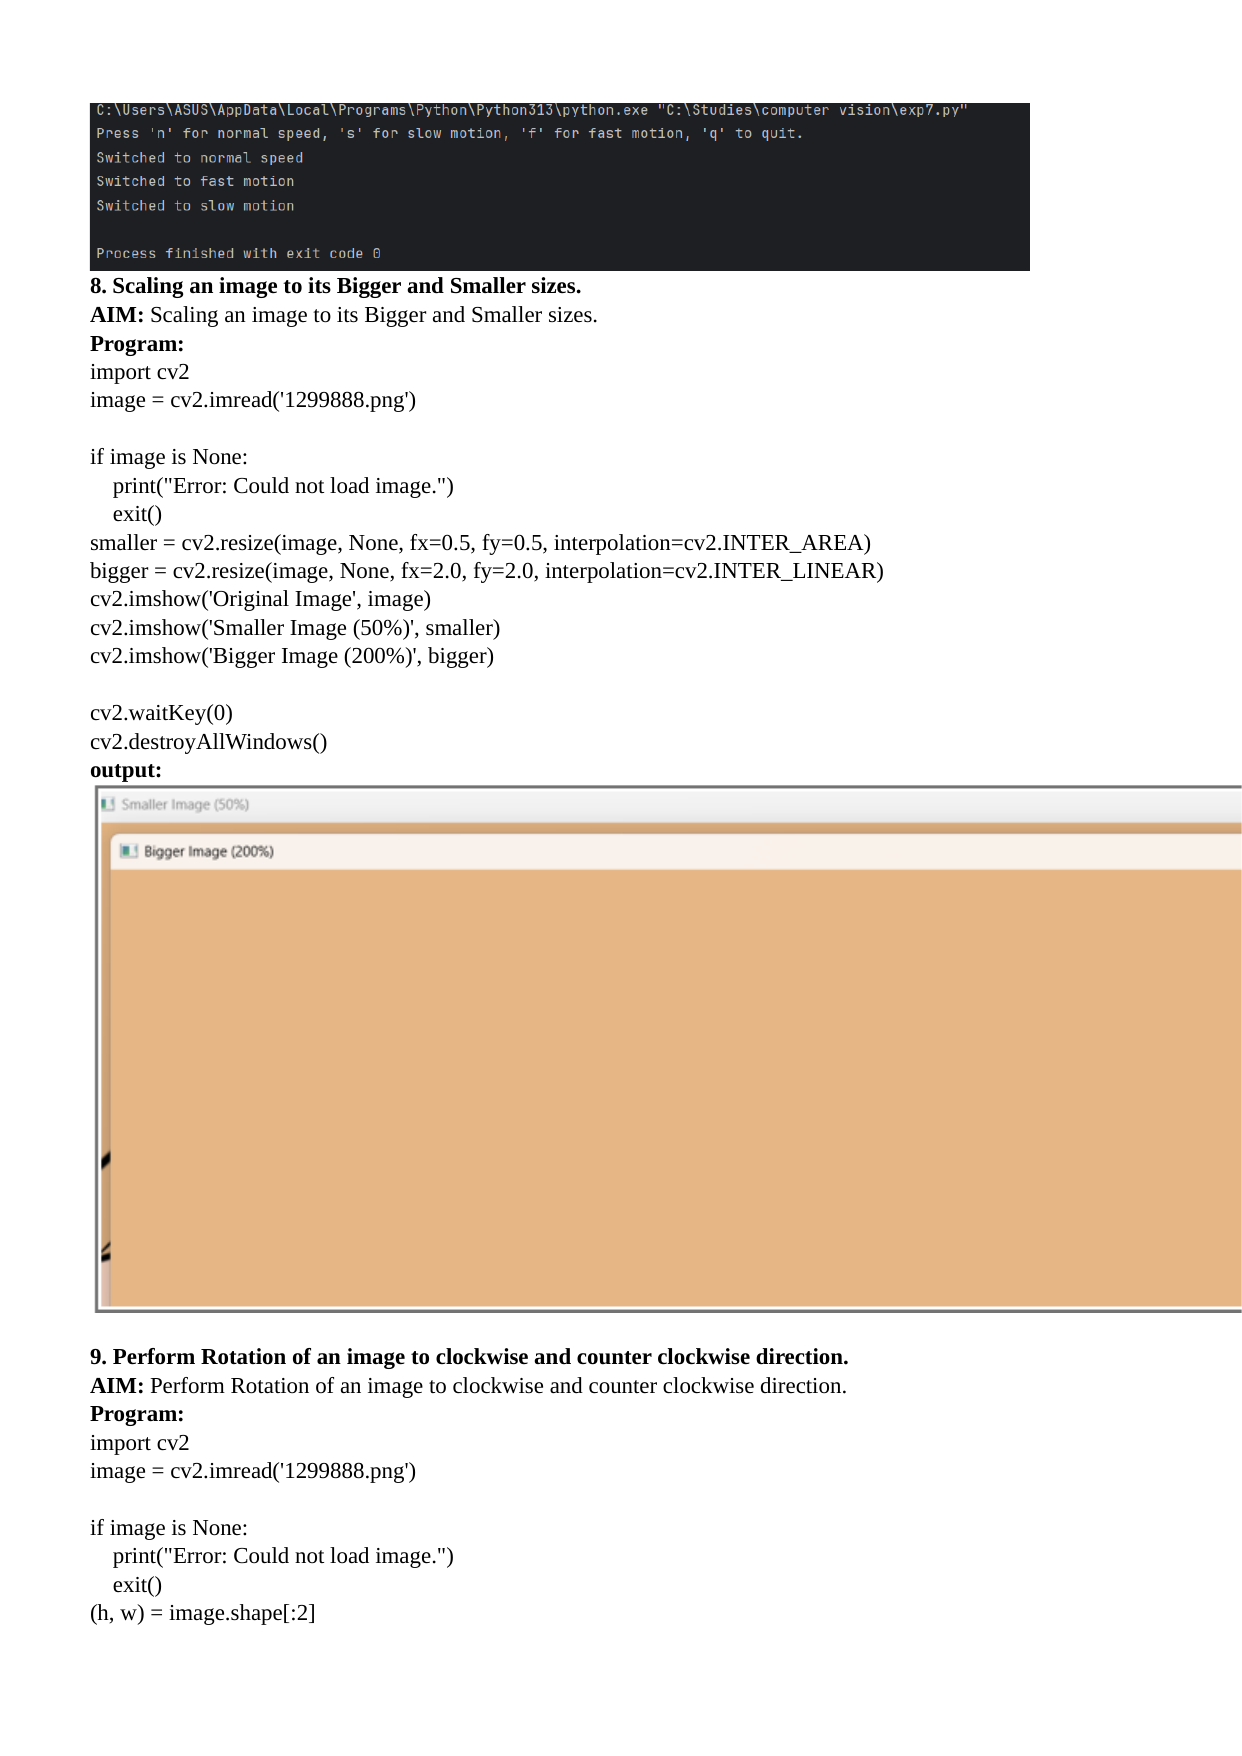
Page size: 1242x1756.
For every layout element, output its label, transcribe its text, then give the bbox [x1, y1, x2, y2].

list output: [90, 756, 1227, 782]
picture [89, 784, 1242, 1313]
list Program: [90, 329, 1227, 356]
list 8. Scaling an image to its Bigger and Smaller sizes. [90, 272, 1227, 299]
list import cv2 image = cv2.imread('1299888.png') if image is None: print("Error: Could not load image.") exit() smaller = cv2.resize(image, None, fx=0.5, fy=0.5, interpolation=cv2.INTER_AREA) bigger = cv2.resize(image, None, fx=2.0, fy=2.0, interpolation=cv2.INTER_LINEAR) cv2.imshow('Original Image', image) cv2.imshow('Smaller Image (50%)', smaller) cv2.imshow('Bigger Image (200%)', bigger) cv2.waitKey(0) cv2.destroyAllWindows() [90, 358, 1227, 754]
list 9. Perform Rotation of an image to clockwise and counter clockwise direction. [90, 1343, 1227, 1370]
picture [89, 103, 1030, 271]
list Program: [90, 1400, 1227, 1427]
list AIM: Perform Rotation of an image to clockwise and counter clockwise direction. [90, 1372, 1227, 1398]
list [90, 1429, 1227, 1626]
list AIM: Scaling an image to its Bigger and Smaller sizes. [90, 301, 1227, 327]
